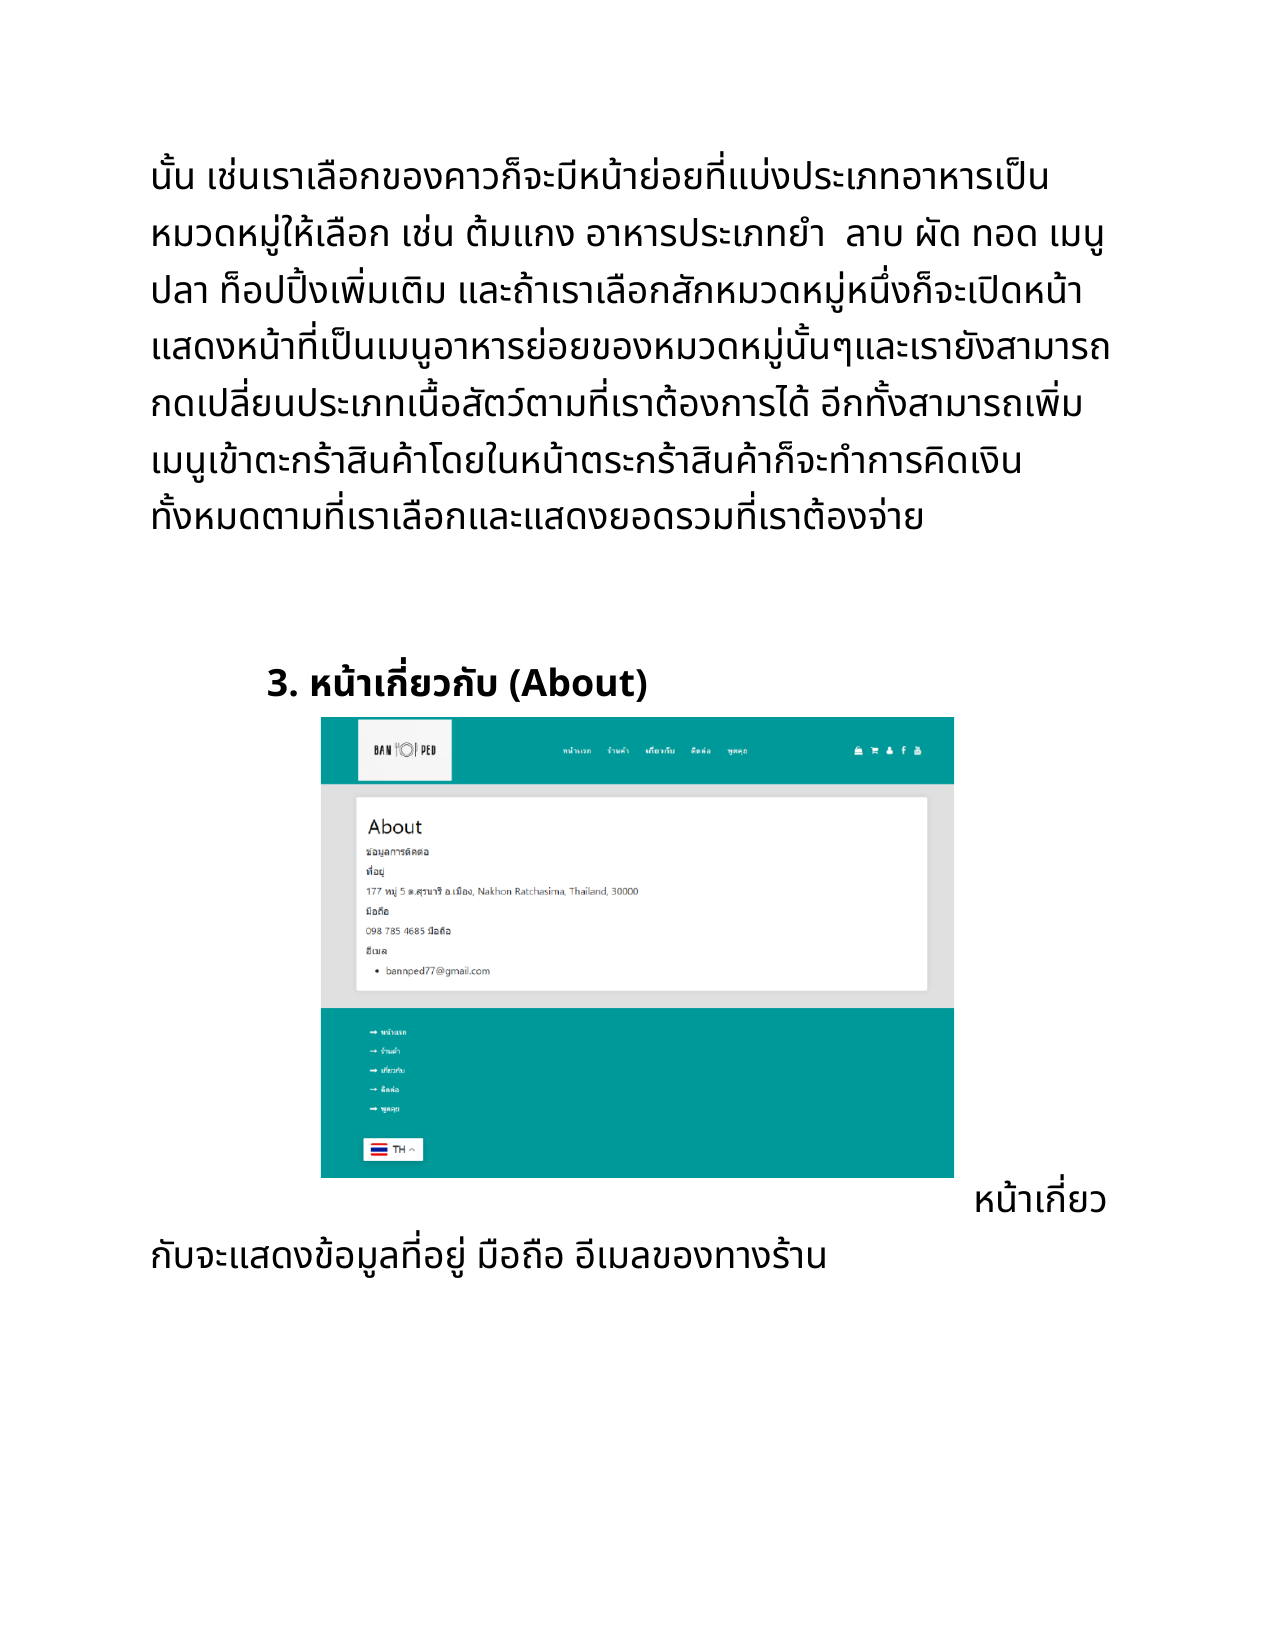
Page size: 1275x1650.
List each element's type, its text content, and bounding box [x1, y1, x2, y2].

text หน้าเกี่ยวกับจะแสดงข้อมูลที่อยู่ มือถือ อีเมลของทางร้าน [150, 1172, 1125, 1286]
text 3. หน้าเกี่ยวกับ (About) [150, 656, 1125, 713]
picture [320, 717, 955, 1178]
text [150, 150, 1125, 547]
